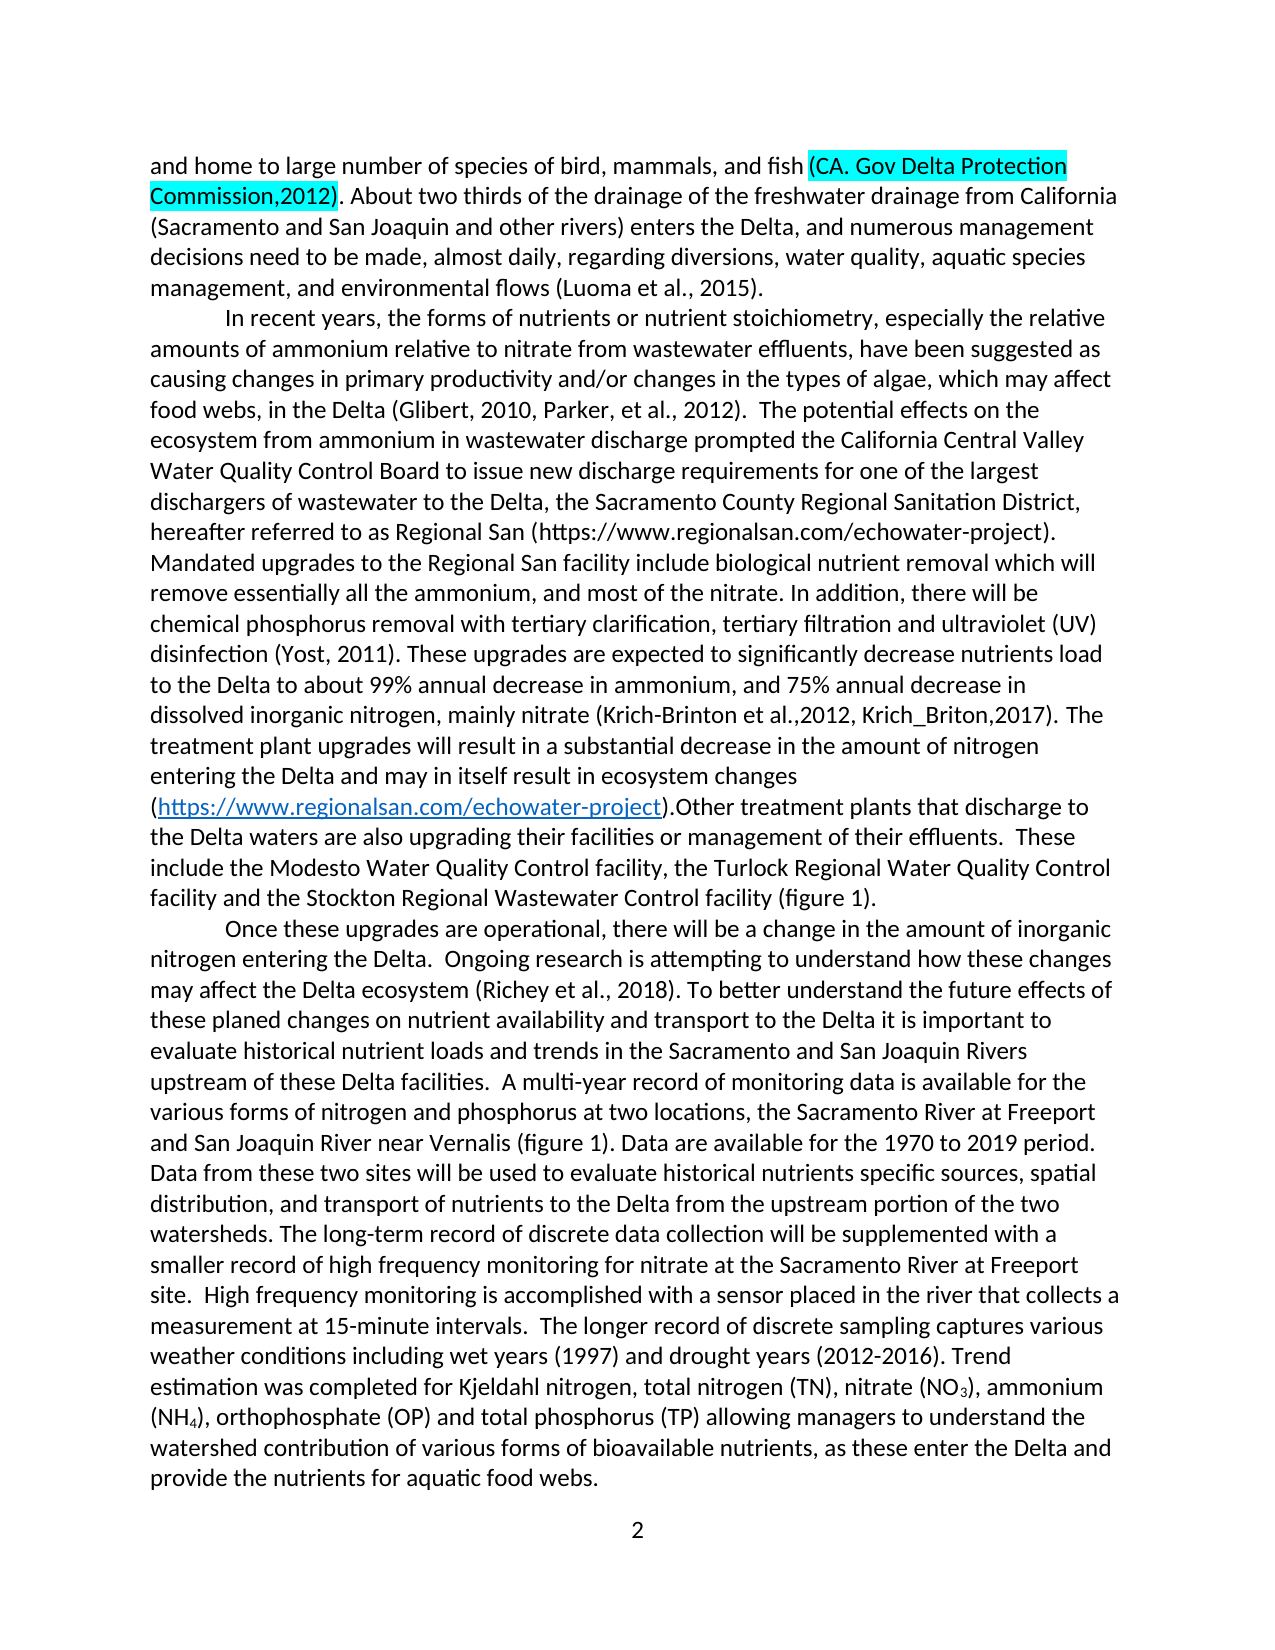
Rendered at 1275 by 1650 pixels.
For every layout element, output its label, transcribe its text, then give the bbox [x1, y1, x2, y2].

text Once these upgrades are operational, there will be a change in the amount of inorganic nitrogen entering the Delta. Ongoing research is attempting to understand how these changes may affect the Delta ecosystem (Richey et al., 2018). To better understand the future effects of these planed changes on nutrient availability and transport to the Delta it is important to evaluate historical nutrient loads and trends in the Sacramento and San Joaquin Rivers upstream of these Delta facilities. A multi-year record of monitoring data is available for the various forms of nitrogen and phosphorus at two locations, the Sacramento River at Freeport and San Joaquin River near Vernalis (figure 1). Data are available for the 1970 to 2019 period. Data from these two sites will be used to evaluate historical nutrients specific sources, spatial distribution, and transport of nutrients to the Delta from the upstream portion of the two watersheds. The long-term record of discrete data collection will be supplemented with a smaller record of high frequency monitoring for nitrate at the Sacramento River at Freeport site. High frequency monitoring is accomplished with a sensor placed in the river that collects a measurement at 15-minute intervals. The longer record of discrete sampling captures various weather conditions including wet years (1997) and drought years (2012-2016). Trend estimation was completed for Kjeldahl nitrogen, total nitrogen (TN), nitrate (NO3), ammonium (NH4), orthophosphate (OP) and total phosphorus (TP) allowing managers to understand the watershed contribution of various forms of bioavailable nutrients, as these enter the Delta and provide the nutrients for aquatic food webs. [150, 913, 1125, 1493]
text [150, 150, 1125, 303]
text In recent years, the forms of nutrients or nutrient stoichiometry, especially the relative amounts of ammonium relative to nitrate from wastewater effluents, have been suggested as causing changes in primary productivity and/or changes in the types of algae, which may affect food webs, in the Delta (Glibert, 2010, Parker, et al., 2012). The potential effects on the ecosystem from ammonium in wastewater discharge prompted the California Central Valley Water Quality Control Board to issue new discharge requirements for one of the largest dischargers of wastewater to the Delta, the Sacramento County Regional Sanitation District, hereafter referred to as Regional San (https://www.regionalsan.com/echowater-project). Mandated upgrades to the Regional San facility include biological nutrient removal which will remove essentially all the ammonium, and most of the nitrate. In addition, there will be chemical phosphorus removal with tertiary clarification, tertiary filtration and ultraviolet (UV) disinfection (Yost, 2011). These upgrades are expected to significantly decrease nutrients load to the Delta to about 99% annual decrease in ammonium, and 75% annual decrease in dissolved inorganic nitrogen, mainly nitrate (Krich-Brinton et al.,2012, Krich_Briton,2017). The treatment plant upgrades will result in a substantial decrease in the amount of nitrogen entering the Delta and may in itself result in ecosystem changes (https://www.regionalsan.com/echowater-project).Other treatment plants that discharge to the Delta waters are also upgrading their facilities or management of their effluents. These include the Modesto Water Quality Control facility, the Turlock Regional Water Quality Control facility and the Stockton Regional Wastewater Control facility (figure 1). [150, 303, 1125, 913]
